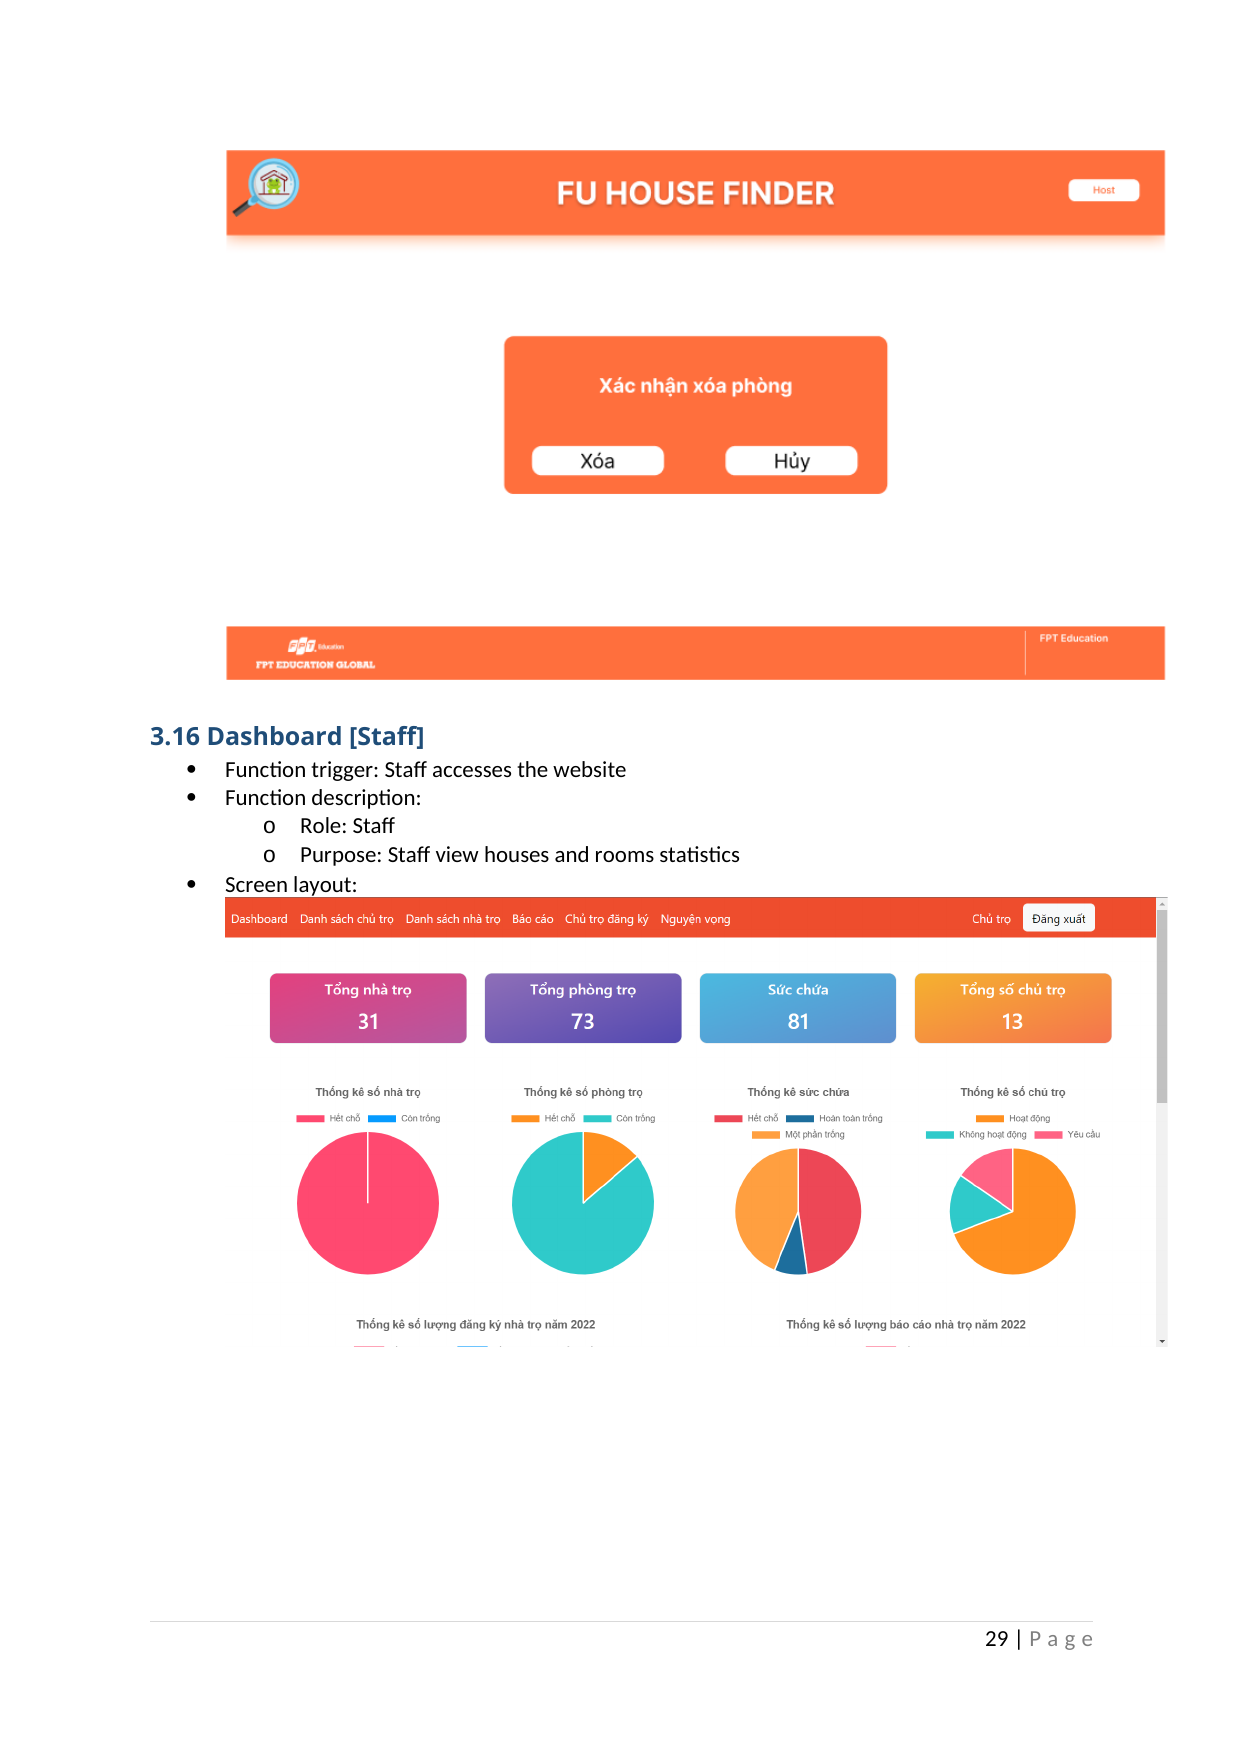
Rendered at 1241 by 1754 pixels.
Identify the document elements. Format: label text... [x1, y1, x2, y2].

subtitle 3.16 Dashboard [Staff] [150, 718, 1093, 753]
picture [225, 897, 1168, 1347]
list Function trigger: Staff accesses the website [187, 755, 1093, 783]
picture [225, 150, 1168, 681]
list Screen layout: [187, 870, 1093, 898]
list Function description: [187, 783, 1093, 811]
list Purpose: Staff view houses and rooms statistics [262, 841, 1093, 870]
list Role: Staff [262, 811, 1093, 841]
